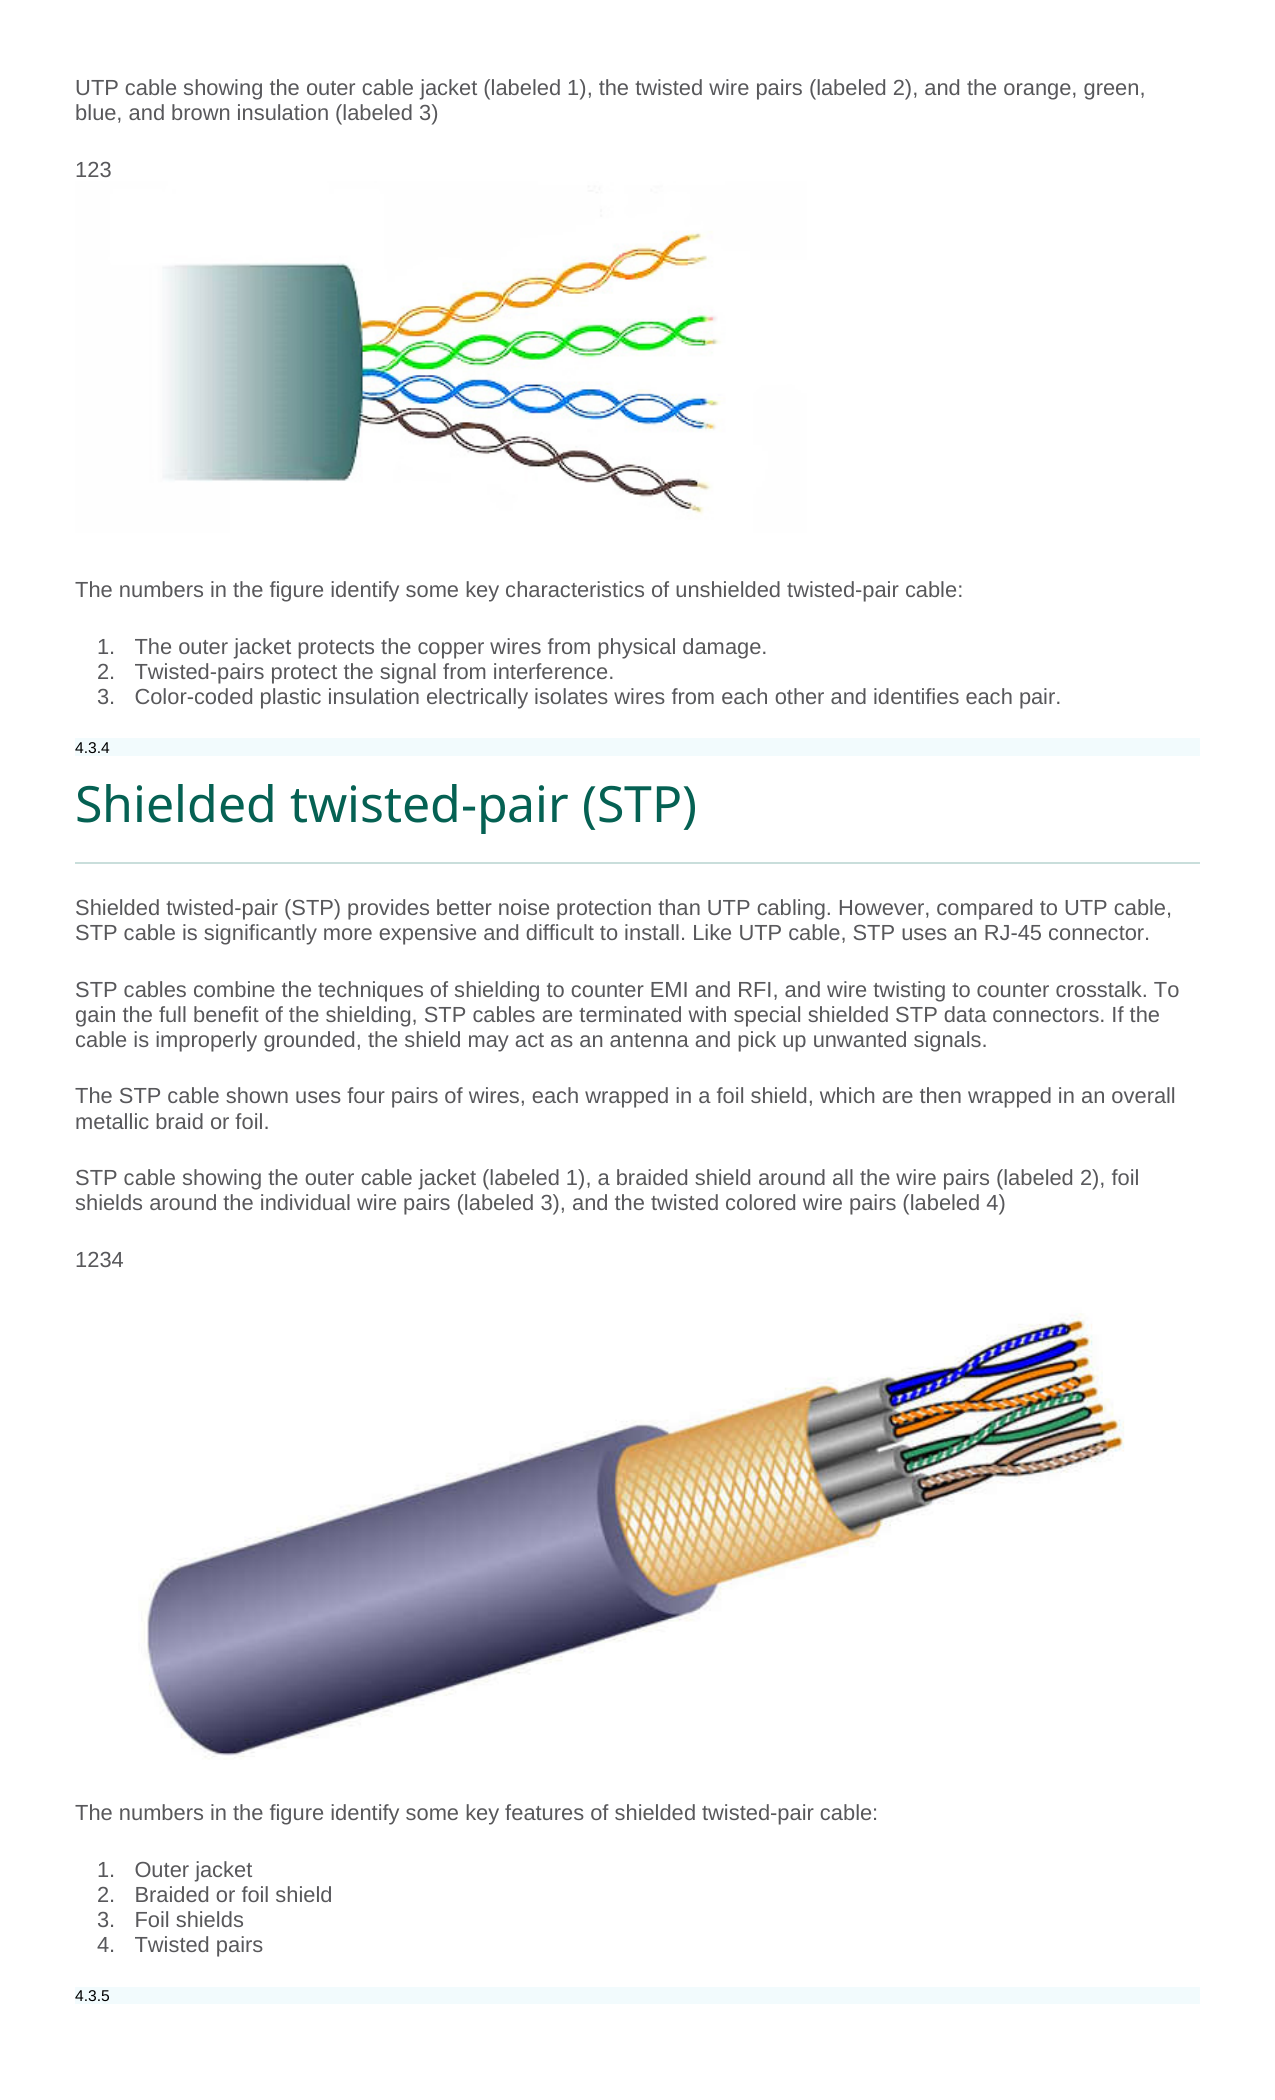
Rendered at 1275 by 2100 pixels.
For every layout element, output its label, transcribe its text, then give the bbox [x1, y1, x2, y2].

list Outer jacket [97, 1857, 1200, 1882]
picture [75, 1272, 1200, 1800]
text 123 [75, 157, 1200, 182]
picture [75, 181, 807, 578]
list Braided or foil shield [97, 1882, 1200, 1907]
list Twisted-pairs protect the signal from interference. [97, 659, 1200, 684]
text The numbers in the figure identify some key features of shielded twisted-pair cable: [75, 1800, 1200, 1825]
text Shielded twisted-pair (STP) provides better noise protection than UTP cabling. However, compared to UTP cable, STP cable is significantly more expensive and difficult to install. Like UTP cable, STP uses an RJ-45 connector. [75, 895, 1200, 945]
text STP cables combine the techniques of shielding to counter EMI and RFI, and wire twisting to counter crosstalk. To gain the full benefit of the shielding, STP cables are terminated with special shielded STP data connectors. If the cable is improperly grounded, the shield may act as an antenna and pick up unwanted signals. [75, 977, 1200, 1052]
list Twisted pairs [97, 1932, 1200, 1957]
text The numbers in the figure identify some key characteristics of unshielded twisted-pair cable: [75, 577, 1200, 602]
text UTP cable showing the outer cable jacket (labeled 1), the twisted wire pairs (labeled 2), and the orange, green, blue, and brown insulation (labeled 3) [75, 75, 1200, 125]
text Shielded twisted-pair (STP) [75, 769, 1200, 862]
text The STP cable shown uses four pairs of wires, each wrapped in a foil shield, which are then wrapped in an overall metallic braid or foil. [75, 1083, 1200, 1134]
list Foil shields [97, 1907, 1200, 1932]
text 4.3.5 [75, 1987, 1200, 2004]
text 4.3.4 [75, 738, 1200, 756]
list The outer jacket protects the copper wires from physical damage. [97, 634, 1200, 659]
text 1234 [75, 1247, 1200, 1272]
text STP cable showing the outer cable jacket (labeled 1), a braided shield around all the wire pairs (labeled 2), foil shields around the individual wire pairs (labeled 3), and the twisted colored wire pairs (labeled 4) [75, 1165, 1200, 1216]
list Color-coded plastic insulation electrically isolates wires from each other and identifies each pair. [97, 684, 1200, 709]
